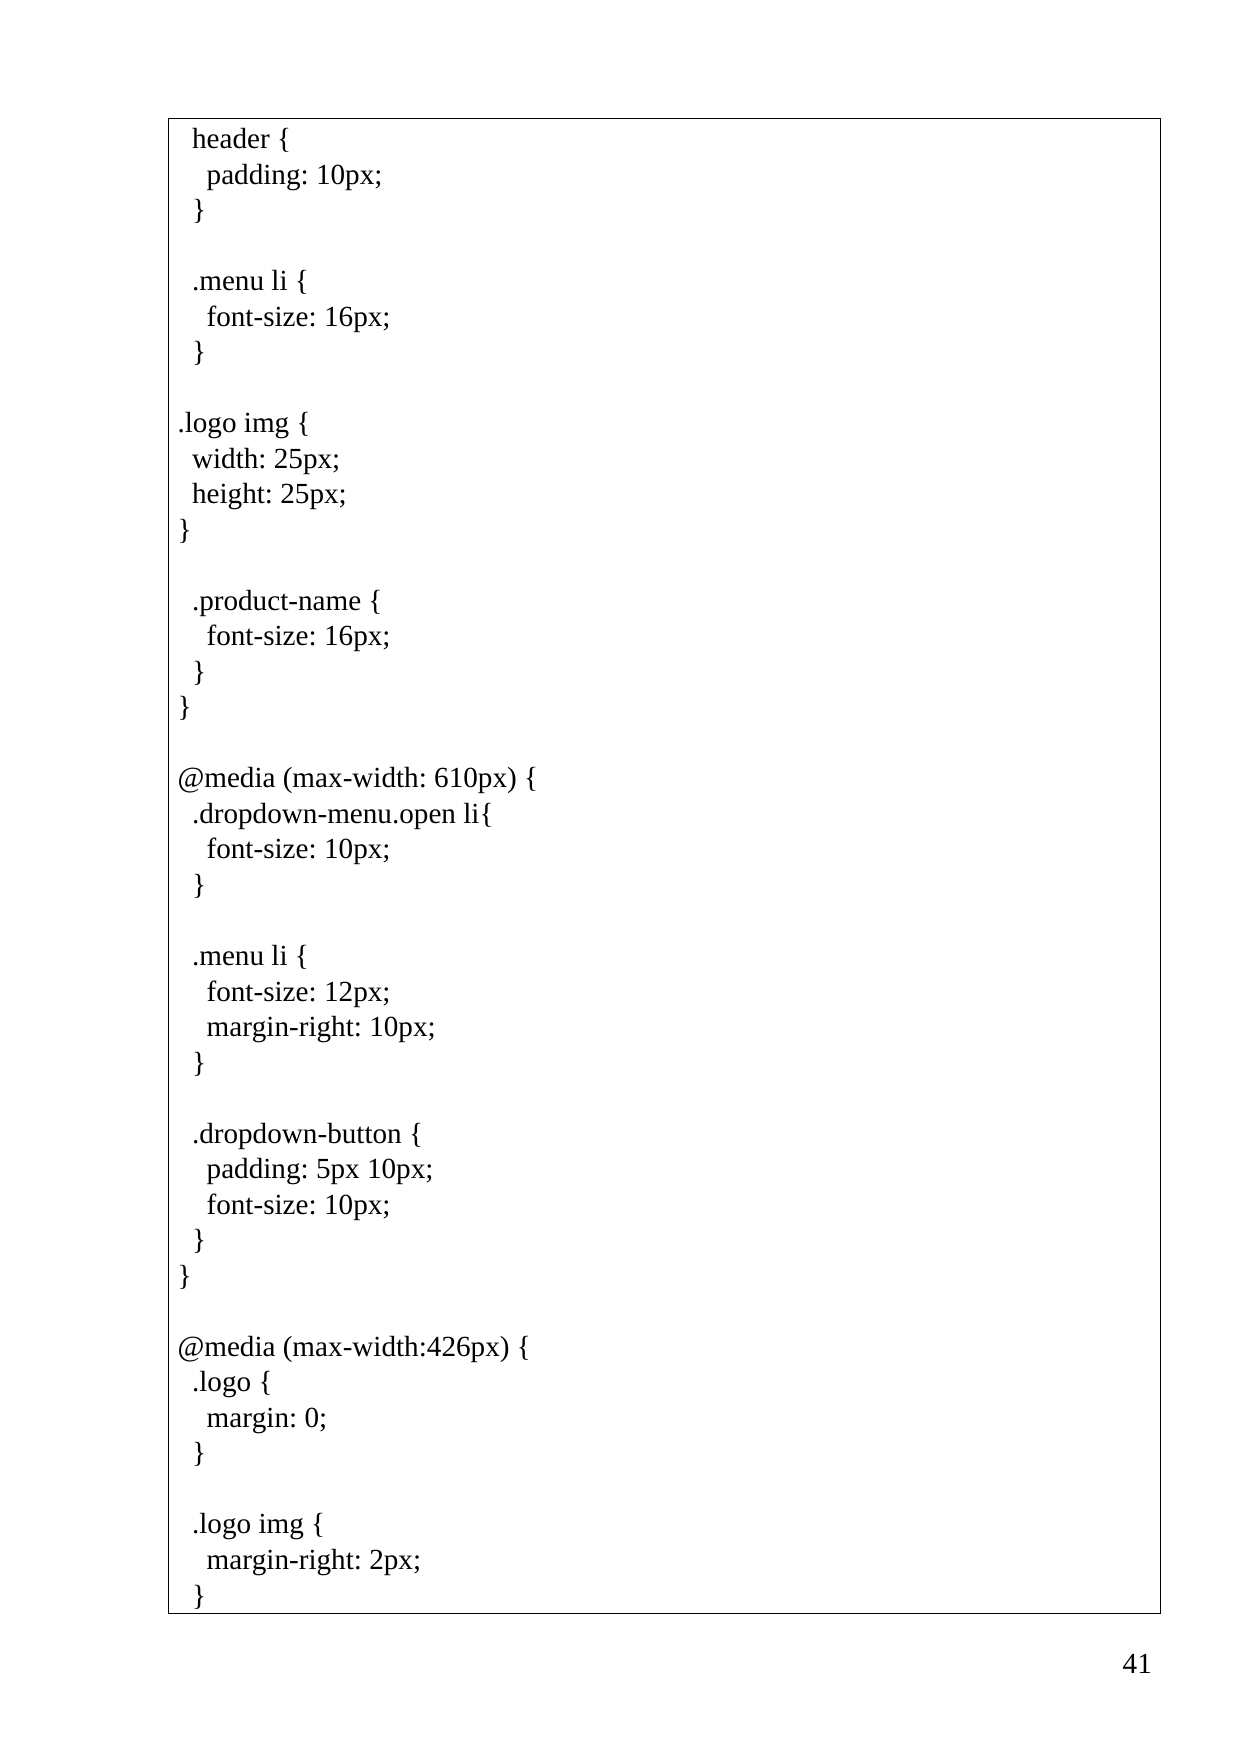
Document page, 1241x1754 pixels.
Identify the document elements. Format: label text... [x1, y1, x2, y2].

text } [169, 1219, 1160, 1255]
text header { [169, 119, 1160, 154]
text .dropdown-menu.open li{ [169, 793, 1160, 828]
text } [169, 651, 1160, 686]
text .menu li { [169, 260, 1160, 296]
text .menu li { [169, 935, 1160, 971]
text height: 25px; [169, 473, 1160, 509]
text } [169, 1255, 1160, 1291]
text } [169, 509, 1160, 546]
text .logo { [169, 1361, 1160, 1397]
text } [169, 1574, 1160, 1613]
text } [169, 331, 1160, 368]
text margin-right: 2px; [169, 1539, 1160, 1574]
text } [169, 1042, 1160, 1078]
text } [169, 189, 1160, 226]
text } [169, 686, 1160, 723]
text font-size: 16px; [169, 615, 1160, 651]
text padding: 10px; [169, 154, 1160, 189]
text @media (max-width:426px) { [169, 1326, 1160, 1361]
text } [169, 1432, 1160, 1469]
text .dropdown-button { [169, 1113, 1160, 1148]
text margin: 0; [169, 1397, 1160, 1432]
text font-size: 12px; [169, 971, 1160, 1006]
text .logo img { [169, 402, 1160, 438]
text font-size: 10px; [169, 828, 1160, 864]
text } [169, 864, 1160, 901]
text .logo img { [169, 1503, 1160, 1539]
text @media (max-width: 610px) { [169, 757, 1160, 793]
text margin-right: 10px; [169, 1006, 1160, 1042]
text width: 25px; [169, 438, 1160, 473]
text font-size: 10px; [169, 1184, 1160, 1219]
text font-size: 16px; [169, 296, 1160, 331]
text .product-name { [169, 580, 1160, 615]
text padding: 5px 10px; [169, 1148, 1160, 1184]
